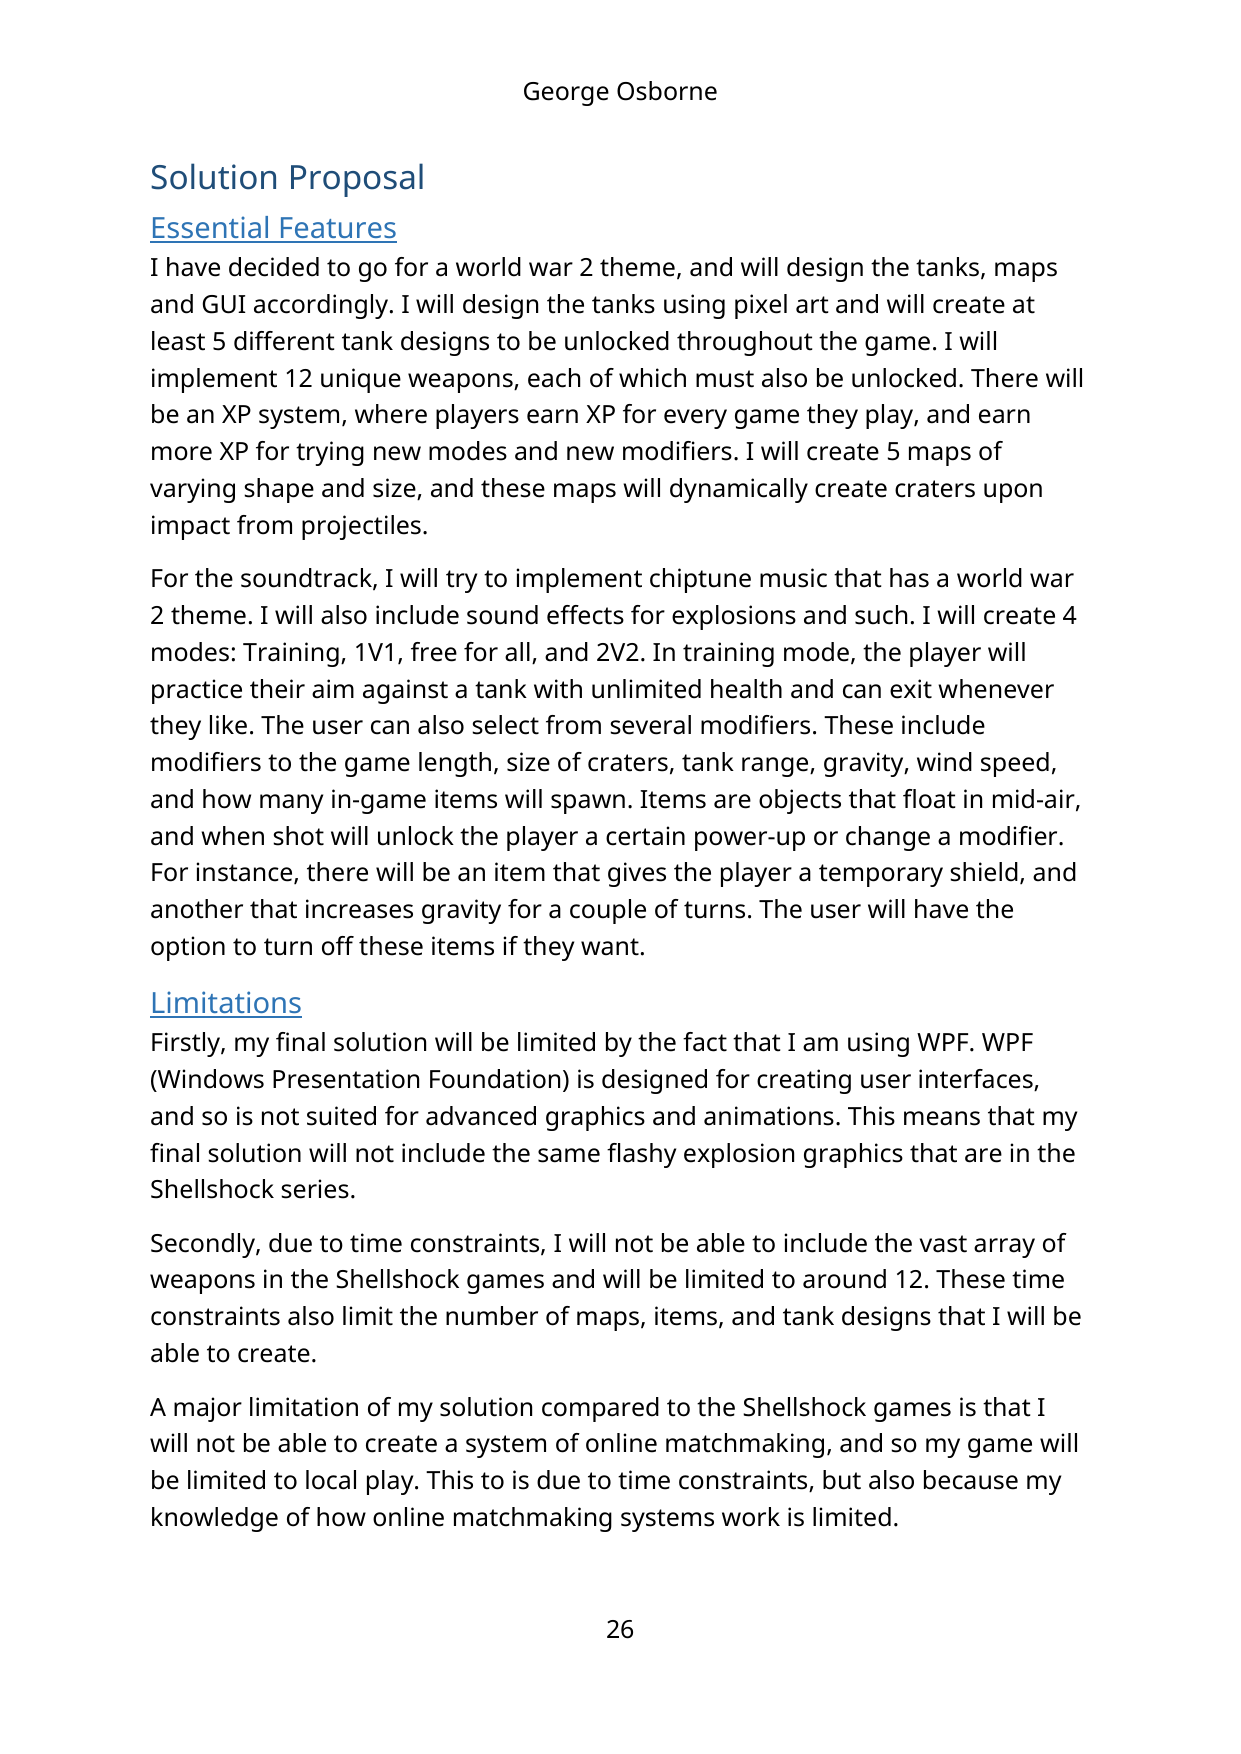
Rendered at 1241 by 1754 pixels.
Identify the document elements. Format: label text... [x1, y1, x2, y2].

subtitle Solution Proposal [150, 154, 1090, 199]
subtitle Essential Features [150, 207, 1090, 247]
subtitle Limitations [150, 982, 1090, 1022]
text Firstly, my final solution will be limited by the fact that I am using WPF. WPF (Windows Presentation Foundation) is designed for creating user interfaces, and so is not suited for advanced graphics and animations. This means that my final solution will not include the same flashy explosion graphics that are in the Shellshock series. [150, 1025, 1090, 1206]
text Secondly, due to time constraints, I will not be able to include the vast array of weapons in the Shellshock games and will be limited to around 12. These time constraints also limit the number of maps, items, and tank designs that I will be able to create. [150, 1225, 1090, 1370]
text A major limitation of my solution compared to the Shellshock games is that I will not be able to create a system of online matchmaking, and so my game will be limited to local play. This to is due to time constraints, but also because my knowledge of how online matchmaking systems work is limited. [150, 1389, 1090, 1533]
text I have decided to go for a world war 2 theme, and will design the tanks, maps and GUI accordingly. I will design the tanks using pixel art and will create at least 5 different tank designs to be unlocked throughout the game. I will implement 12 unique weapons, each of which must also be unlocked. There will be an XP system, where players earn XP for every game they play, and earn more XP for trying new modes and new modifiers. I will create 5 maps of varying shape and size, and these maps will dynamically create craters upon impact from projectiles. [150, 250, 1090, 542]
text For the soundtrack, I will try to implement chiptune music that has a world war 2 theme. I will also include sound effects for explosions and such. I will create 4 modes: Training, 1V1, free for all, and 2V2. In training mode, the player will practice their aim against a tank with unlimited health and can exit whenever they like. The user can also select from several modifiers. These include modifiers to the game length, size of craters, tank range, gravity, wind speed, and how many in-game items will spawn. Items are objects that float in mid-air, and when shot will unlock the player a certain power-up or change a modifier. For instance, there will be an item that gives the player a temporary shield, and another that increases gravity for a couple of turns. The user will have the option to turn off these items if they want. [150, 561, 1090, 963]
